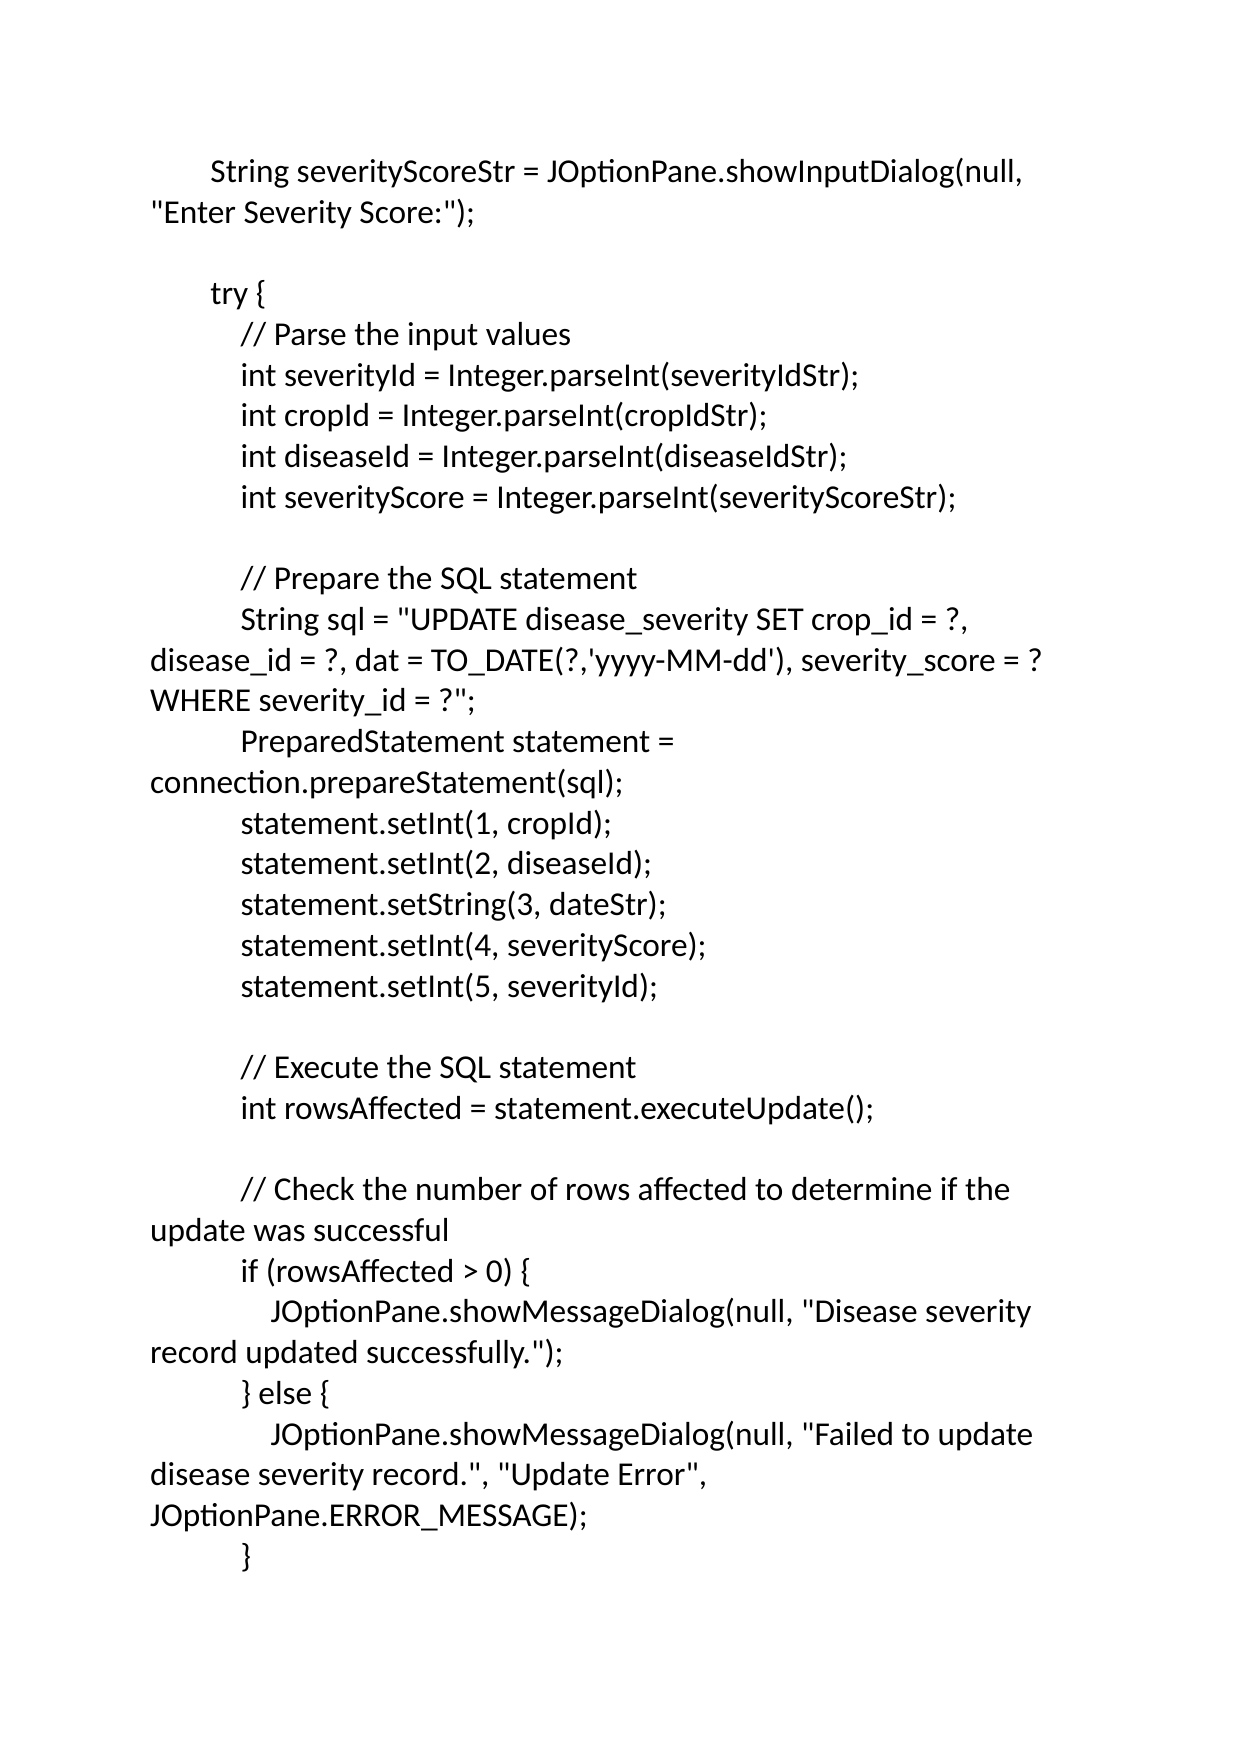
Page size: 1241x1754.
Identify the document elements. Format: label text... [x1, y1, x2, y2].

text String sql = "UPDATE disease_severity SET crop_id = ?, disease_id = ?, dat = TO_DATE(?,'yyyy-MM-dd'), severity_score = ? WHERE severity_id = ?"; [150, 598, 1090, 720]
text int rowsAffected = statement.executeUpdate(); [150, 1087, 1090, 1127]
text } else { [150, 1372, 1090, 1413]
text try { [150, 272, 1090, 313]
text statement.setInt(2, diseaseId); [150, 842, 1090, 883]
text PreparedStatement statement = connection.prepareStatement(sql); [150, 720, 1090, 802]
text JOptionPane.showMessageDialog(null, "Disease severity record updated successfully."); [150, 1290, 1090, 1372]
text statement.setInt(1, cropId); [150, 802, 1090, 842]
text statement.setString(3, dateStr); [150, 883, 1090, 924]
text int severityId = Integer.parseInt(severityIdStr); [150, 354, 1090, 394]
text statement.setInt(4, severityScore); [150, 924, 1090, 964]
text // Parse the input values [150, 313, 1090, 354]
text JOptionPane.showMessageDialog(null, "Failed to update disease severity record.", "Update Error", JOptionPane.ERROR_MESSAGE); [150, 1413, 1090, 1535]
text // Prepare the SQL statement [150, 557, 1090, 598]
text int severityScore = Integer.parseInt(severityScoreStr); [150, 476, 1090, 517]
text int diseaseId = Integer.parseInt(diseaseIdStr); [150, 435, 1090, 476]
text // Check the number of rows affected to determine if the update was successful [150, 1168, 1090, 1250]
text if (rowsAffected > 0) { [150, 1250, 1090, 1290]
text String severityScoreStr = JOptionPane.showInputDialog(null, "Enter Severity Score:"); [150, 150, 1090, 231]
text // Execute the SQL statement [150, 1046, 1090, 1087]
text int cropId = Integer.parseInt(cropIdStr); [150, 394, 1090, 435]
text statement.setInt(5, severityId); [150, 964, 1090, 1005]
text } [150, 1535, 1090, 1576]
